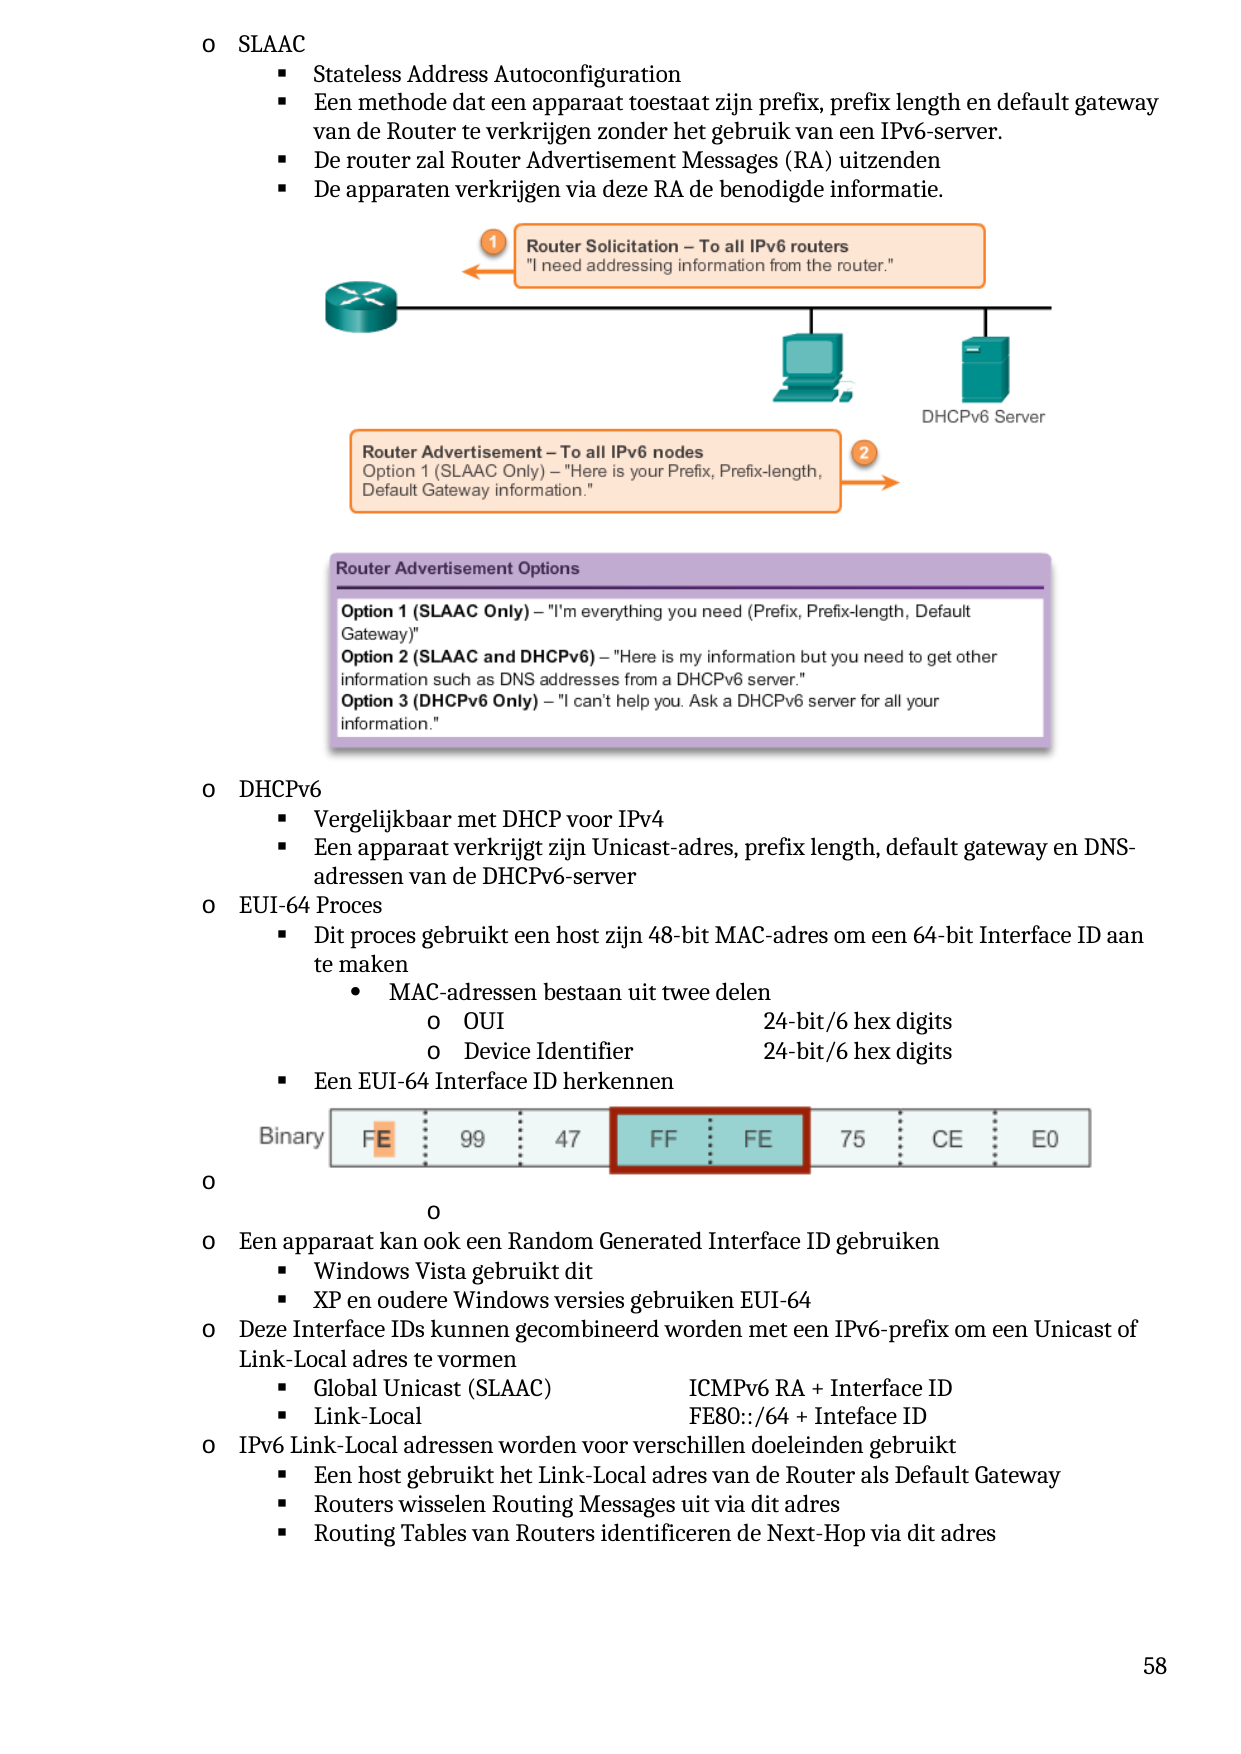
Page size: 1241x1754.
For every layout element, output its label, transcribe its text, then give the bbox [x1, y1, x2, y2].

list Routers wisselen Routing Messages uit via dit adres [276, 1490, 1167, 1518]
list MAC-adressen bestaan uit twee delen [351, 978, 1167, 1007]
list Device Identifier 24-bit/6 hex digits [426, 1037, 1167, 1067]
list Een apparaat kan ook een Random Generated Interface ID gebruiken [201, 1227, 1167, 1257]
list Een apparaat verkrijgt zijn Unicast-adres, prefix length, default gateway en DNS-adressen van de DHCPv6-server [276, 833, 1167, 891]
picture [313, 203, 1082, 775]
list Een EUI-64 Interface ID herkennen [276, 1067, 1167, 1096]
list Deze Interface IDs kunnen gecombineerd worden met een IPv6-prefix om een Unicast of Link-Local adres te vormen [201, 1315, 1167, 1373]
list IPv6 Link-Local adressen worden voor verschillen doeleinden gebruikt [201, 1431, 1167, 1461]
list Windows Vista gebruikt dit [276, 1257, 1167, 1286]
list De router zal Router Advertisement Messages (RA) uitzenden [276, 146, 1167, 174]
list OUI 24-bit/6 hex digits [426, 1007, 1167, 1037]
list XP en oudere Windows versies gebruiken EUI-64 [276, 1286, 1167, 1315]
list Global Unicast (SLAAC) ICMPv6 RA + Interface ID [276, 1373, 1167, 1402]
list SLAAC [201, 29, 1167, 59]
list Vergelijkbaar met DHCP voor IPv4 [276, 804, 1167, 833]
list Een methode dat een apparaat toestaat zijn prefix, prefix length en default gateway van de Router te verkrijgen zonder het gebruik van een IPv6-server. [276, 88, 1167, 146]
list DHCPv6 [201, 774, 1167, 804]
list Routing Tables van Routers identificeren de Next-Hop via dit adres [276, 1518, 1167, 1547]
list Dit proces gebruikt een host zijn 48-bit MAC-adres om een 64-bit Interface ID aan te maken [276, 921, 1167, 978]
list EUI-64 Proces [201, 891, 1167, 921]
picture [238, 1095, 1097, 1190]
list Een host gebruikt het Link-Local adres van de Router als Default Gateway [276, 1461, 1167, 1490]
list Link-Local FE80::/64 + Inteface ID [276, 1402, 1167, 1431]
list Stateless Address Autoconfiguration [276, 59, 1167, 88]
